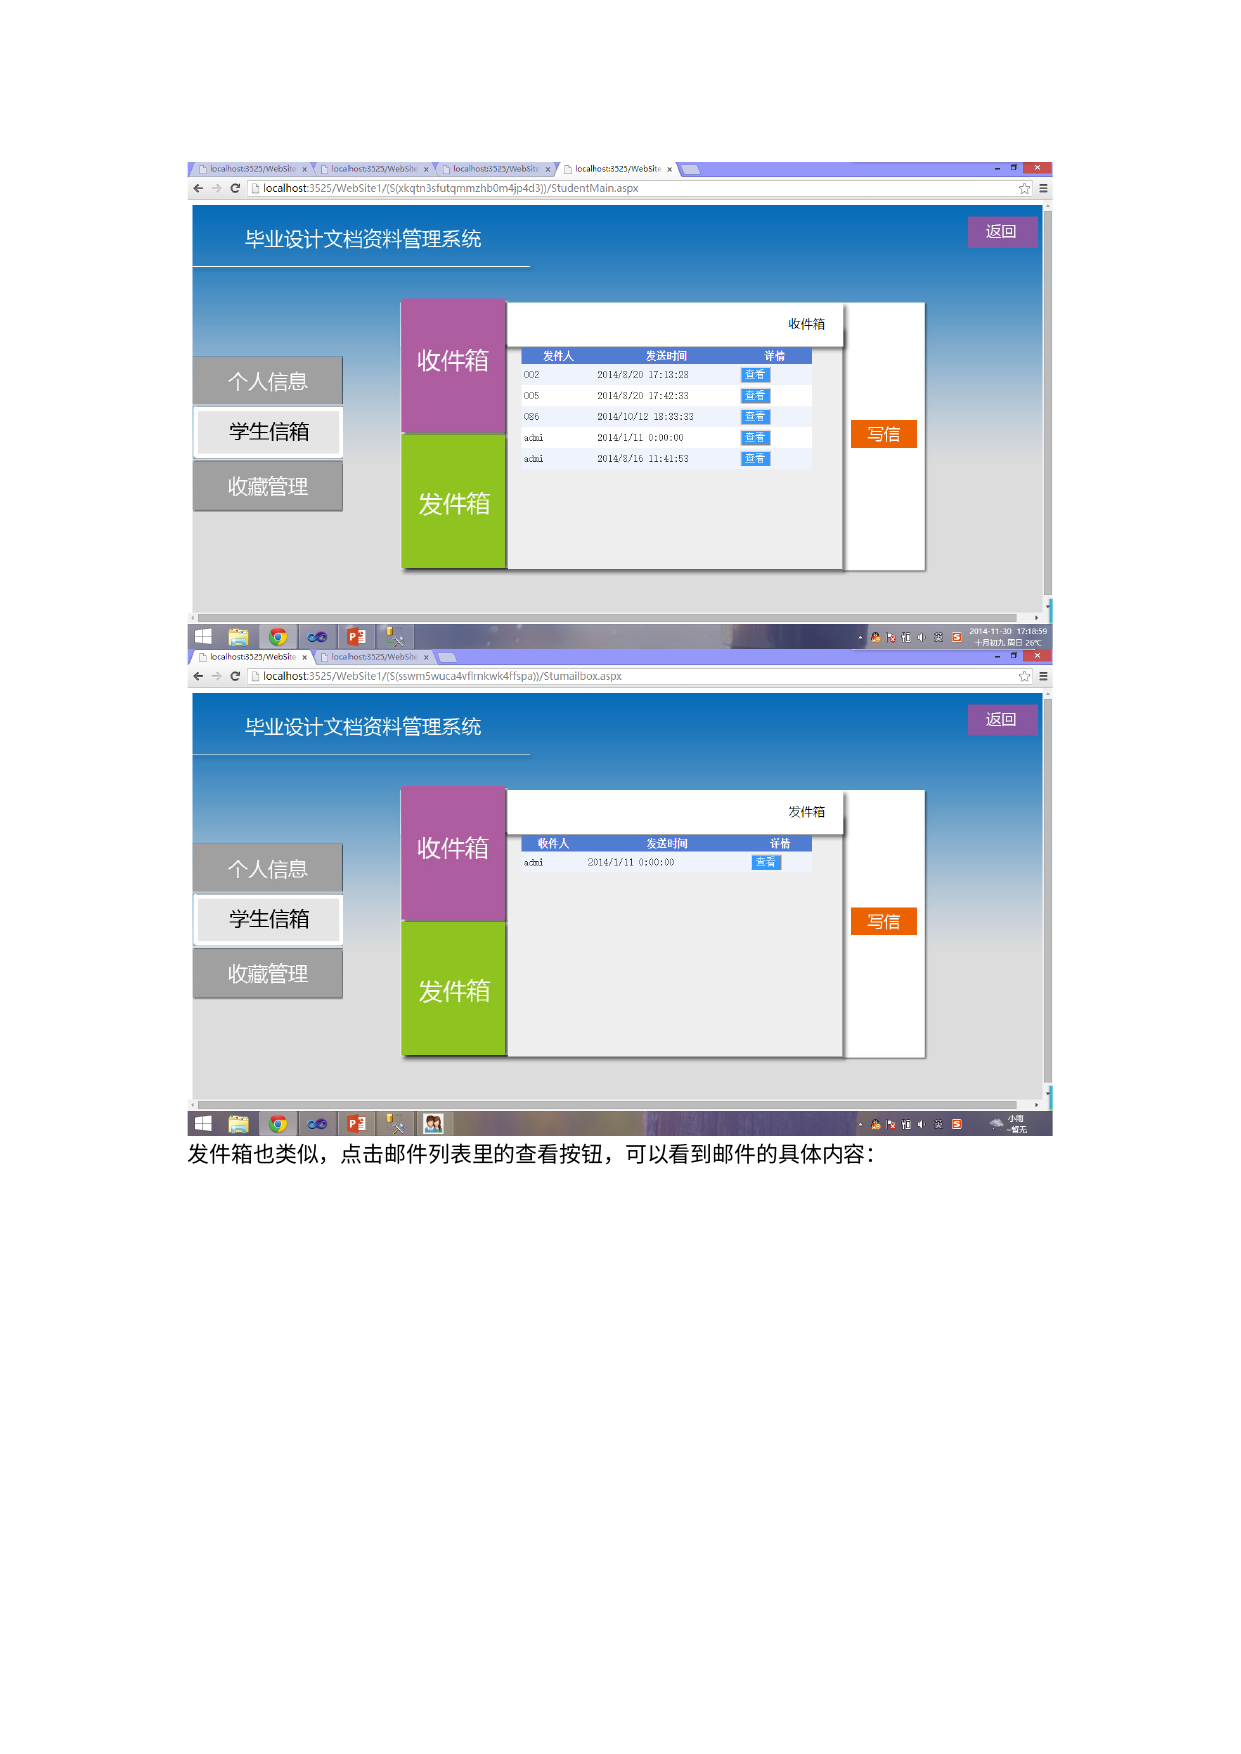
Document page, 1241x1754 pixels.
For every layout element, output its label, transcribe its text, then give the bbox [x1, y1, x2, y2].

picture [187, 162, 1053, 1136]
text 发件箱也类似，点击邮件列表里的查看按钮，可以看到邮件的具体内容： [187, 1137, 1053, 1169]
